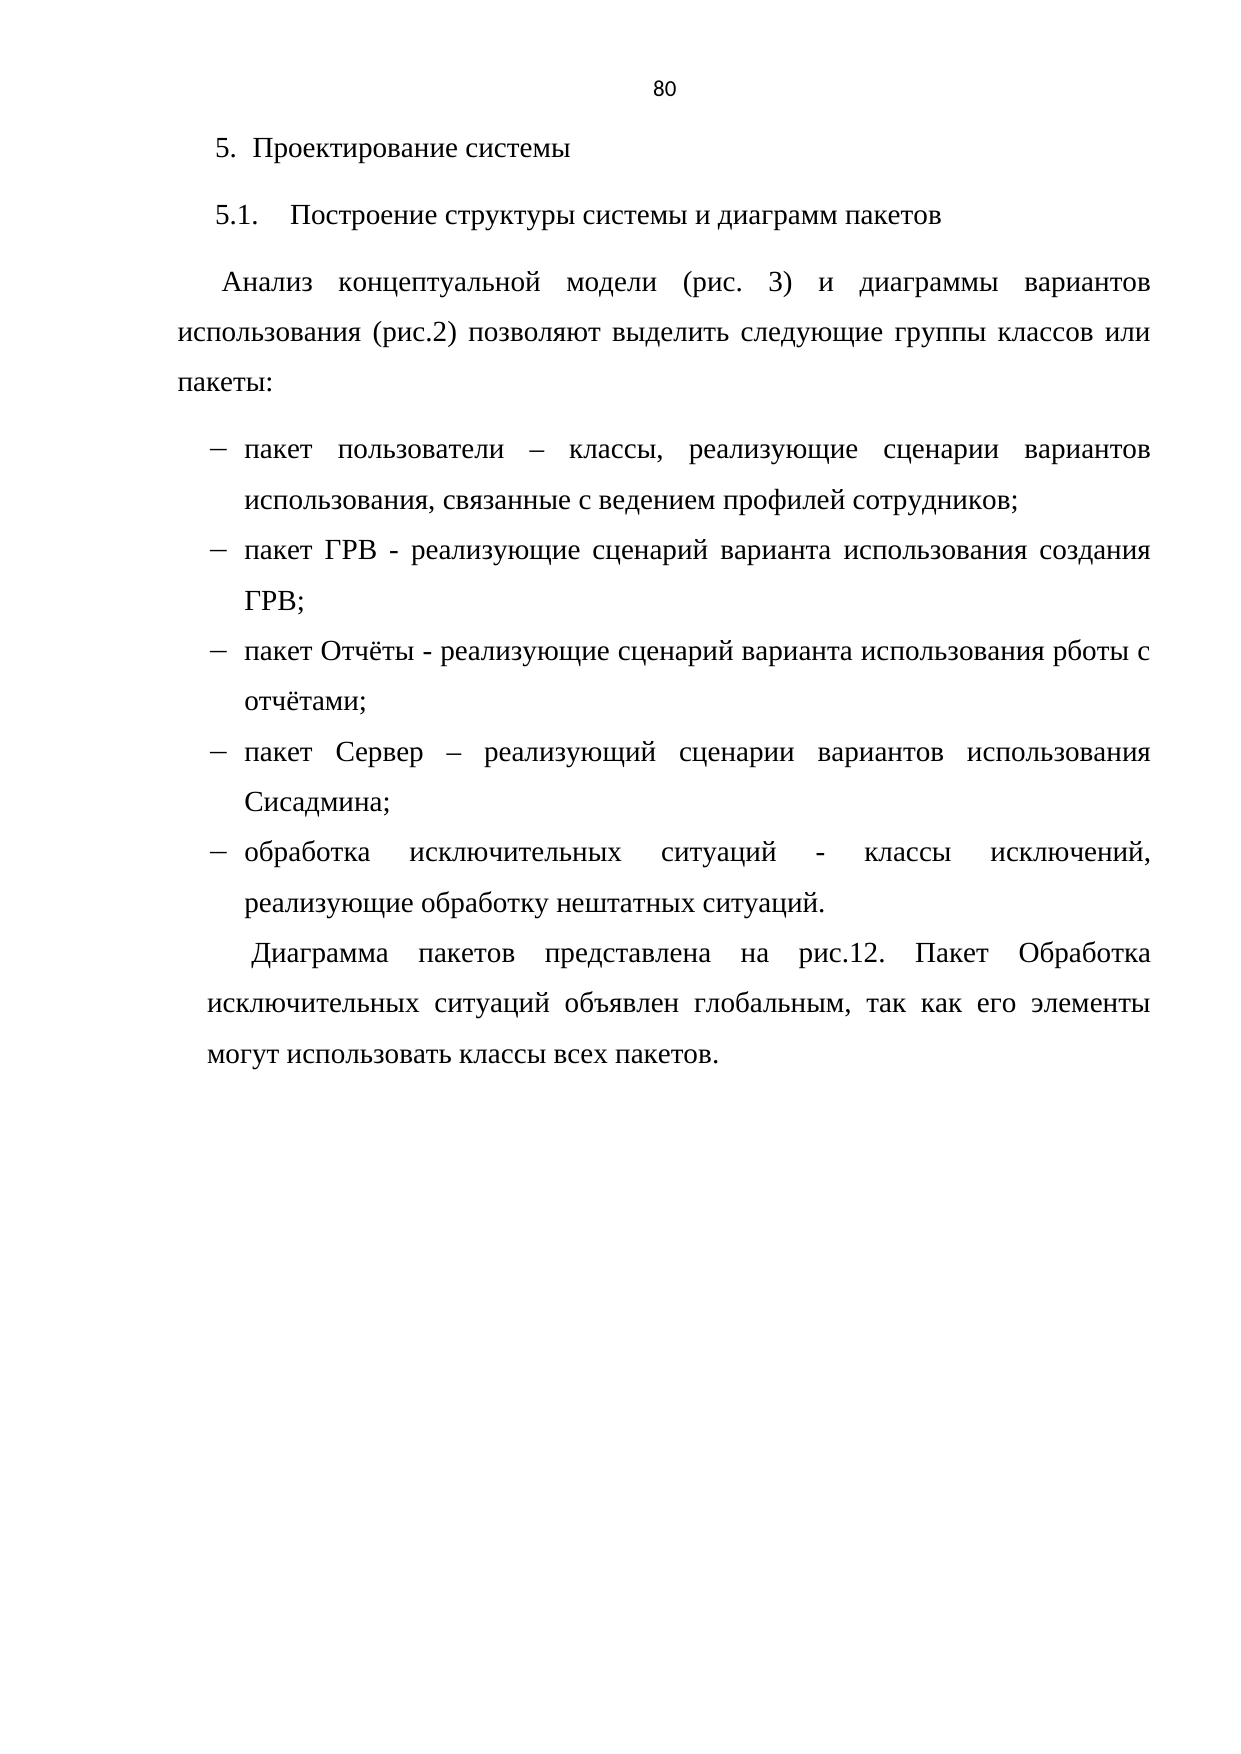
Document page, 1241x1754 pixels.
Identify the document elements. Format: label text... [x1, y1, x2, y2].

list пакет ГРВ - реализующие сценарий варианта использования создания ГРВ; [207, 532, 1152, 616]
text Диаграмма пакетов представлена на рис.12. Пакет Обработка исключительных ситуаций объявлен глобальным, так как его элементы могут использовать классы всех пакетов. [207, 935, 1152, 1069]
list обработка исключительных ситуаций - классы исключений, реализующие обработку нештатных ситуаций. [207, 834, 1152, 918]
subtitle Проектирование системы [215, 130, 1152, 163]
list пакет пользователи – классы, реализующие сценарии вариантов использования, связанные с ведением профилей сотрудников; [207, 432, 1152, 516]
list пакет Отчёты - реализующие сценарий варианта использования рботы с отчётами; [207, 633, 1152, 717]
list пакет Сервер – реализующий сценарии вариантов использования Сисадмина; [207, 734, 1152, 818]
subtitle Построение структуры системы и диаграмм пакетов [215, 197, 1152, 230]
text Анализ концептуальной модели (рис. 3) и диаграммы вариантов использования (рис.2) позволяют выделить следующие группы классов или пакеты: [177, 264, 1152, 398]
